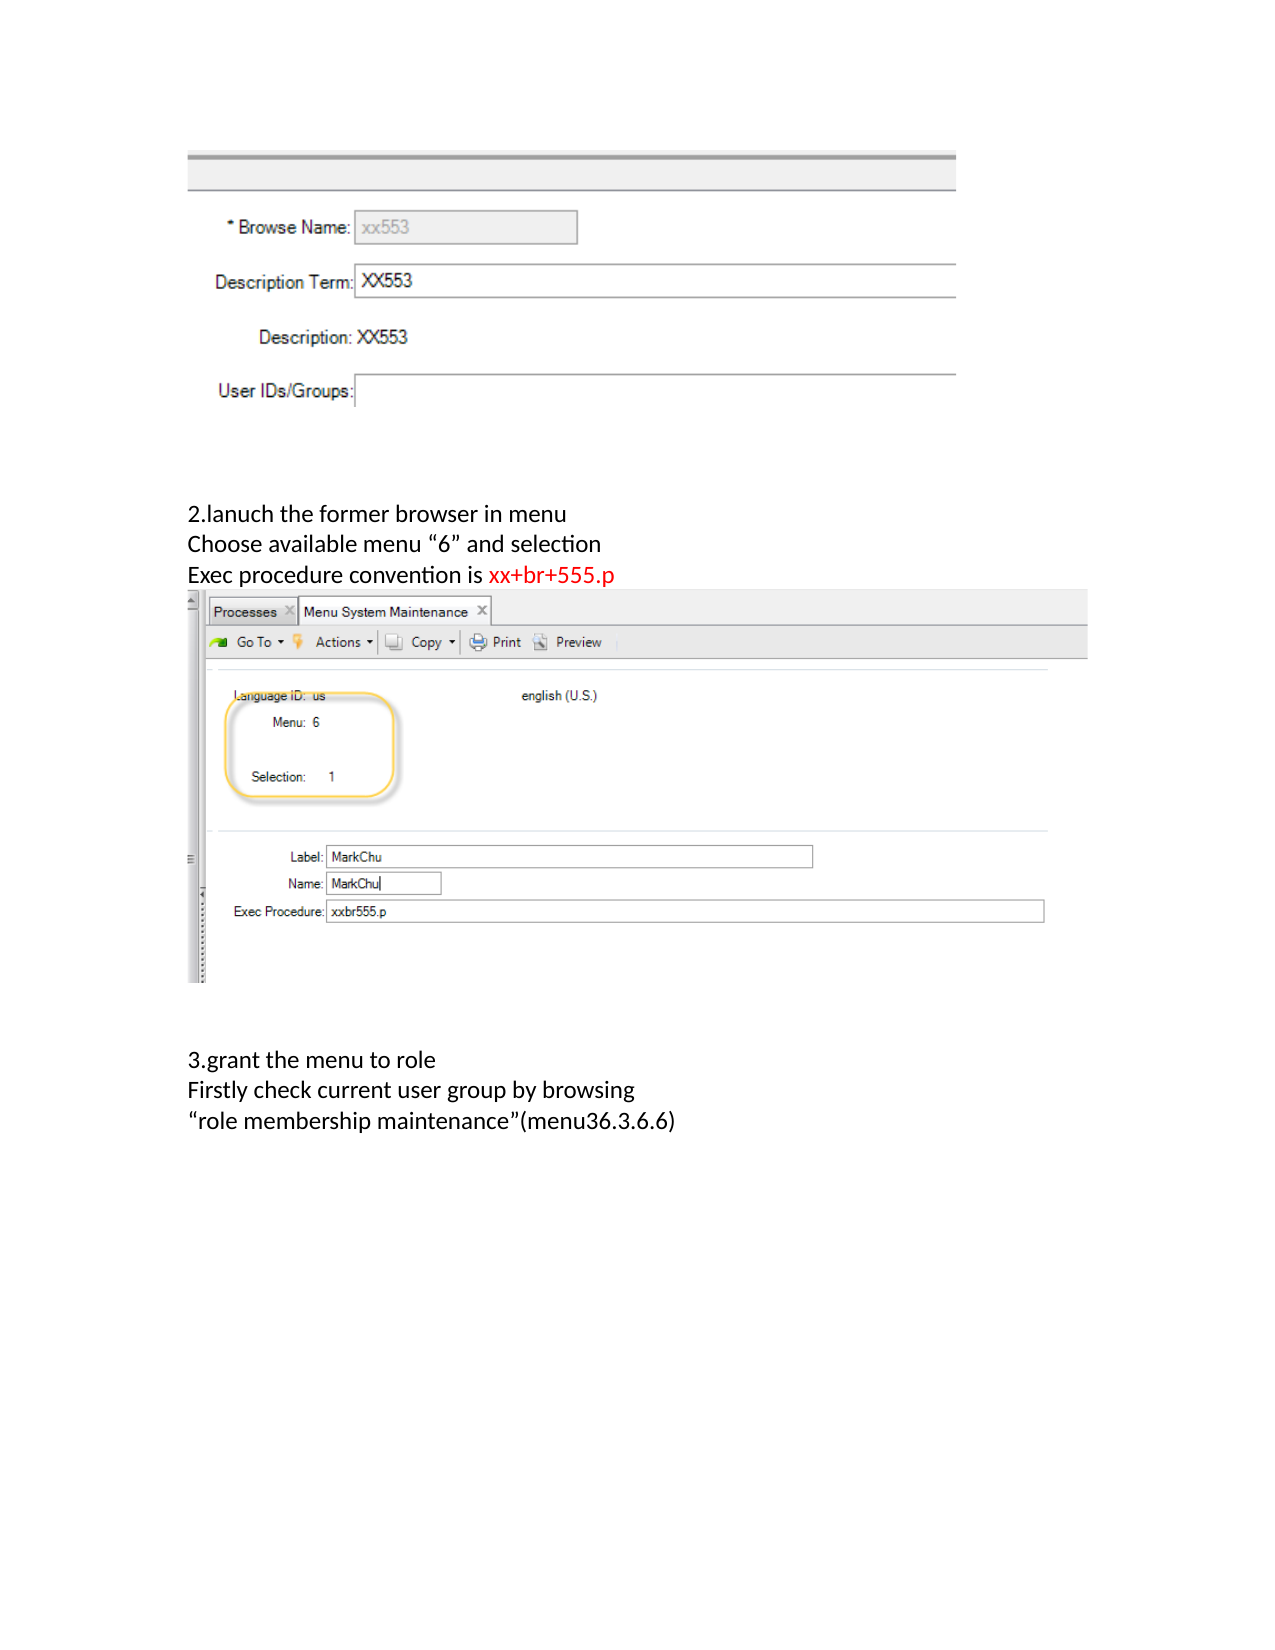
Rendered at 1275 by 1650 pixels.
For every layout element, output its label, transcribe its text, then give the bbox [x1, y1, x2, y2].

text Firstly check current user group by browsing [187, 1074, 1087, 1105]
text 2.lanuch the former browser in menu [187, 498, 1087, 528]
text 3.grant the menu to role [187, 1044, 1087, 1074]
text Choose available menu “6” and selection [187, 528, 1087, 559]
text Exec procedure convention is xx+br+555.p [187, 559, 1087, 589]
text “role membership maintenance”(menu36.3.6.6) [187, 1105, 1087, 1135]
picture [187, 150, 957, 407]
picture [187, 589, 1088, 983]
